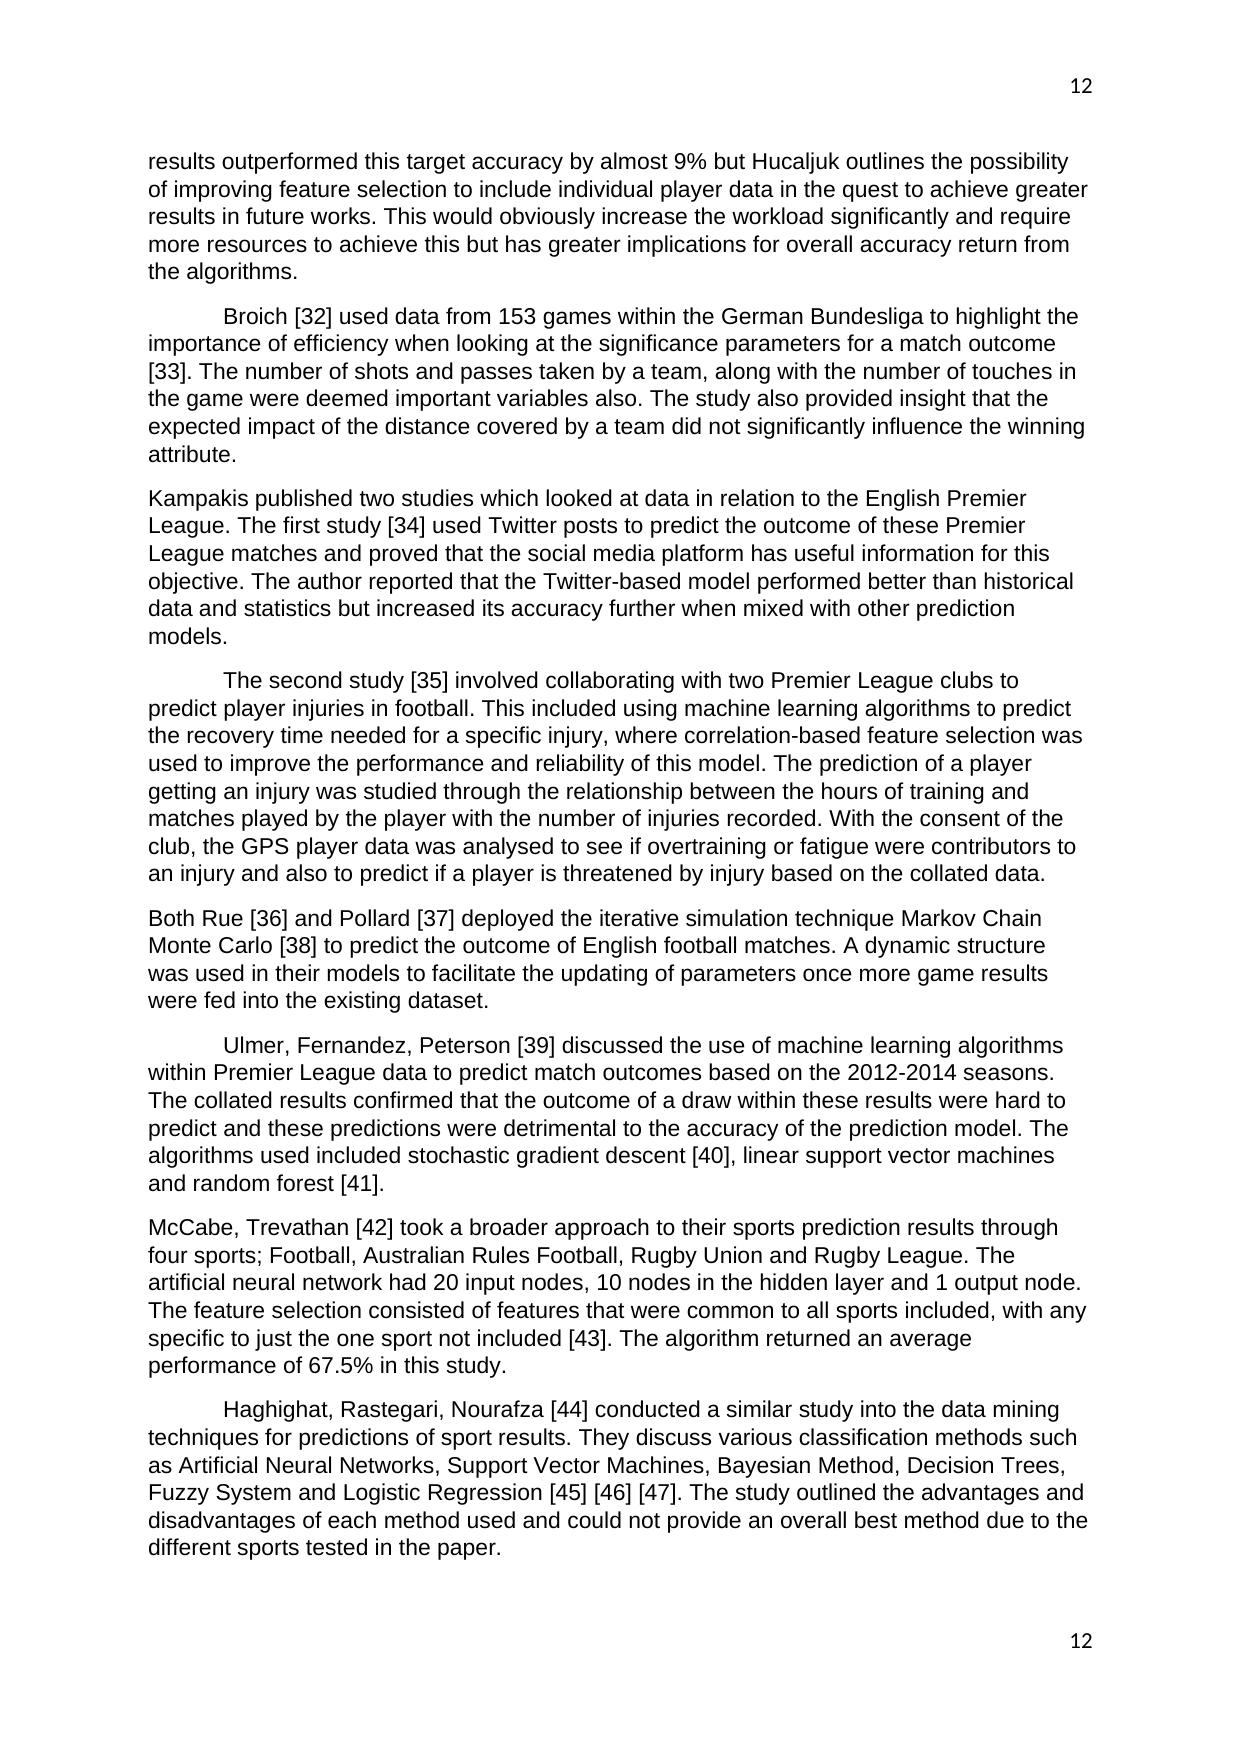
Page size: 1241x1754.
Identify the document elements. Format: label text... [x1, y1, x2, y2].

text Kampakis published two studies which looked at data in relation to the English Premier League. The first study [34] used Twitter posts to predict the outcome of these Premier League matches and proved that the social media platform has useful information for this objective. The author reported that the Twitter-based model performed better than historical data and statistics but increased its accuracy further when mixed with other prediction models. [148, 485, 1092, 649]
text Haghighat, Rastegari, Nourafza [44] conducted a similar study into the data mining techniques for predictions of sport results. They discuss various classification methods such as Artificial Neural Networks, Support Vector Machines, Bayesian Method, Decision Trees, Fuzzy System and Logistic Regression [45] [46] [47]. The study outlined the advantages and disadvantages of each method used and could not provide an overall best method due to the different sports tested in the paper. [148, 1396, 1092, 1561]
text McCabe, Trevathan [42] took a broader approach to their sports prediction results through four sports; Football, Australian Rules Football, Rugby Union and Rugby League. The artificial neural network had 20 input nodes, 10 nodes in the hidden layer and 1 output node. The feature selection consisted of features that were common to all sports included, with any specific to just the one sport not included [43]. The algorithm returned an average performance of 67.5% in this study. [148, 1214, 1092, 1378]
text Both Rue [36] and Pollard [37] deployed the iterative simulation technique Markov Chain Monte Carlo [38] to predict the outcome of English football matches. A dynamic structure was used in their models to facilitate the updating of parameters once more game results were fed into the existing dataset. [148, 905, 1092, 1014]
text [148, 148, 1092, 285]
text Broich [32] used data from 153 games within the German Bundesliga to highlight the importance of efficiency when looking at the significance parameters for a match outcome [33]. The number of shots and passes taken by a team, along with the number of touches in the game were deemed important variables also. The study also provided insight that the expected impact of the distance covered by a team did not significantly influence the winning attribute. [148, 303, 1092, 467]
text The second study [35] involved collaborating with two Premier League clubs to predict player injuries in football. This included using machine learning algorithms to predict the recovery time needed for a specific injury, where correlation-based feature selection was used to improve the performance and reliability of this model. The prediction of a player getting an injury was studied through the relationship between the hours of training and matches played by the player with the number of injuries recorded. With the consent of the club, the GPS player data was analysed to see if overtraining or fatigue were contributors to an injury and also to predict if a player is threatened by injury based on the collated data. [148, 667, 1092, 887]
text Ulmer, Fernandez, Peterson [39] discussed the use of machine learning algorithms within Premier League data to predict match outcomes based on the 2012-2014 seasons. The collated results confirmed that the outcome of a draw within these results were hard to predict and these predictions were detrimental to the accuracy of the prediction model. The algorithms used included stochastic gradient descent [40], linear support vector machines and random forest [41]. [148, 1032, 1092, 1196]
